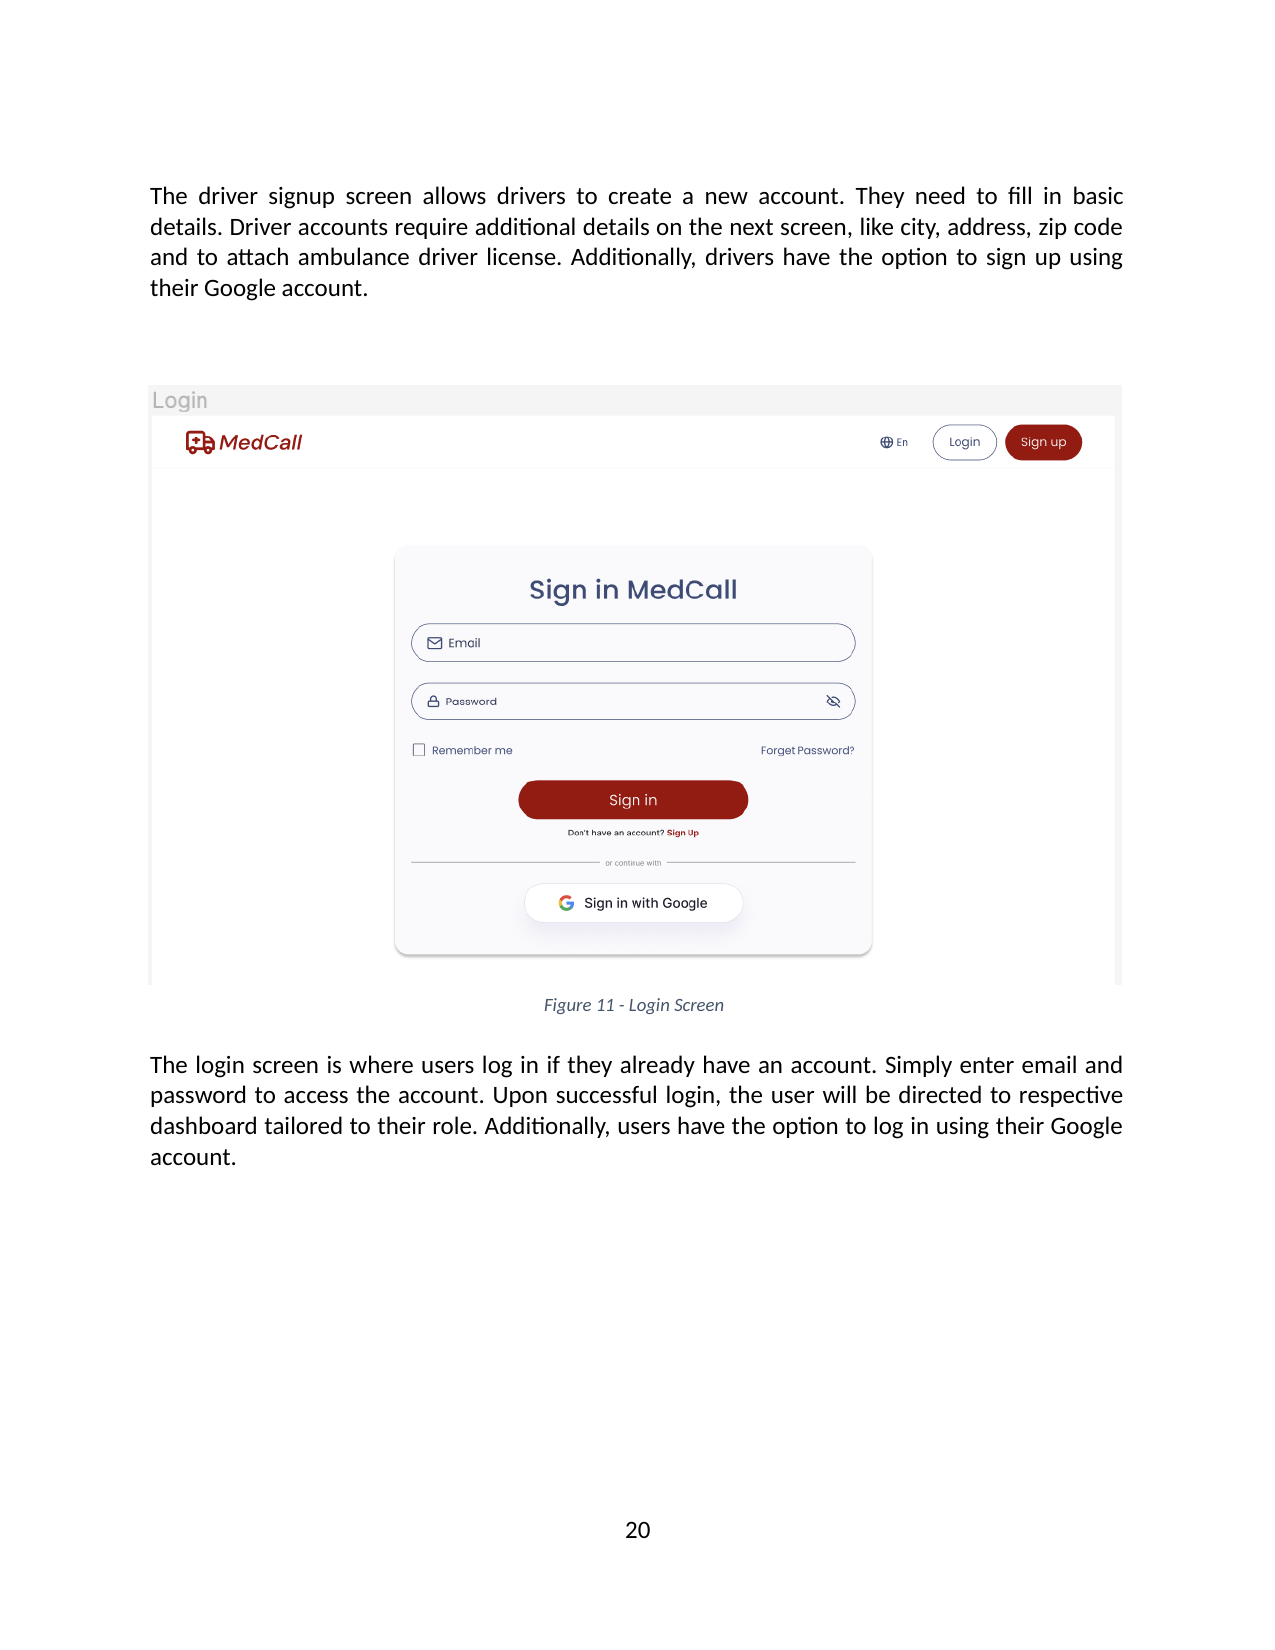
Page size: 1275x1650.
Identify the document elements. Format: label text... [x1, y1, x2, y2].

picture [148, 385, 1122, 985]
text The driver signup screen allows drivers to create a new account. They need to fill in basic details. Driver accounts require additional details on the next screen, like city, address, zip code and to attach ambulance driver license. Additionally, drivers have the option to sign up using their Google account. [150, 181, 1125, 303]
text The login screen is where users log in if they already have an account. Simply enter email and password to access the account. Upon successful login, the user will be directed to respective dashboard tailored to their role. Additionally, users have the option to log in using their Google account. [150, 1049, 1125, 1171]
